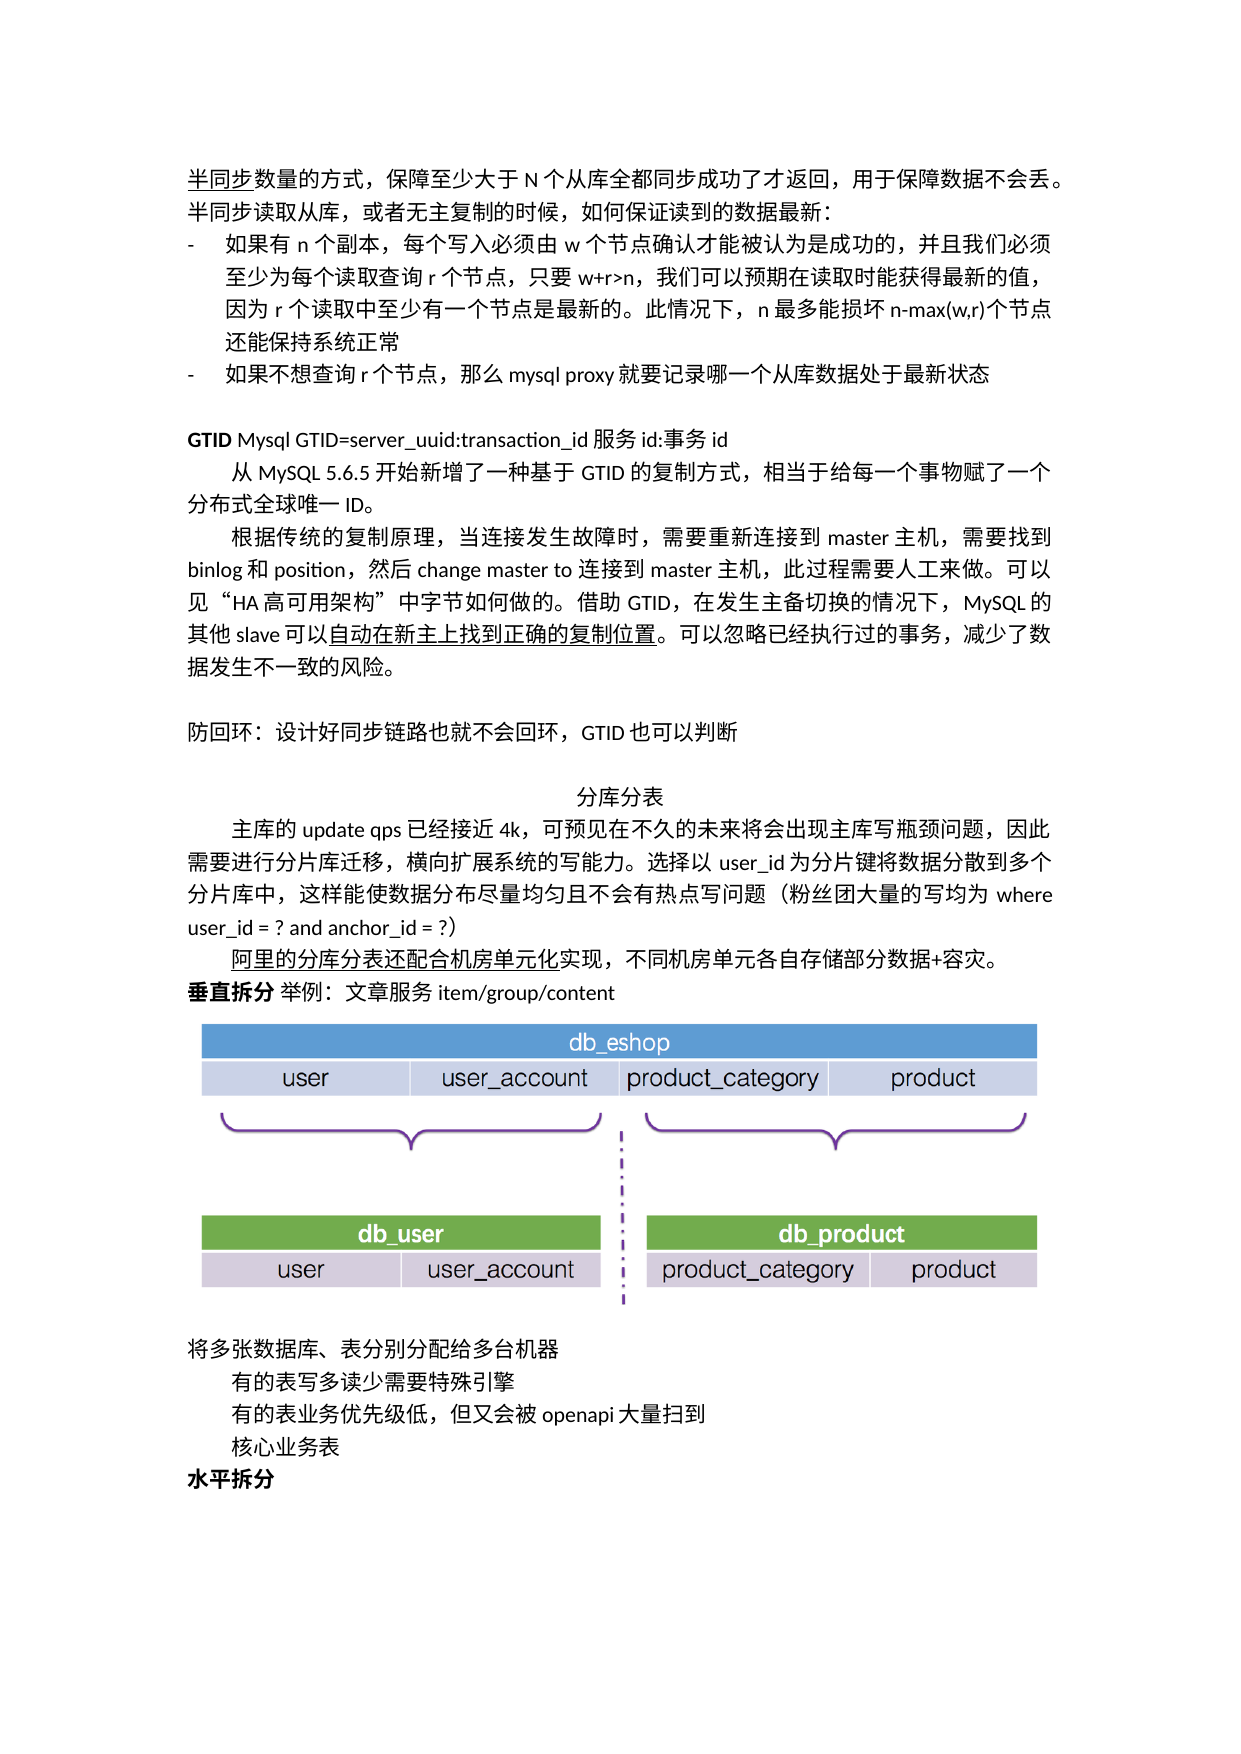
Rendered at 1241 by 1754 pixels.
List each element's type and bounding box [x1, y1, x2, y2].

picture [187, 1007, 1053, 1305]
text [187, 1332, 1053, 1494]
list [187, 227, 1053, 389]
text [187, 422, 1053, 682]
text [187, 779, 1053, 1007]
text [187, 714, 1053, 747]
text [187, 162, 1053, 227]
